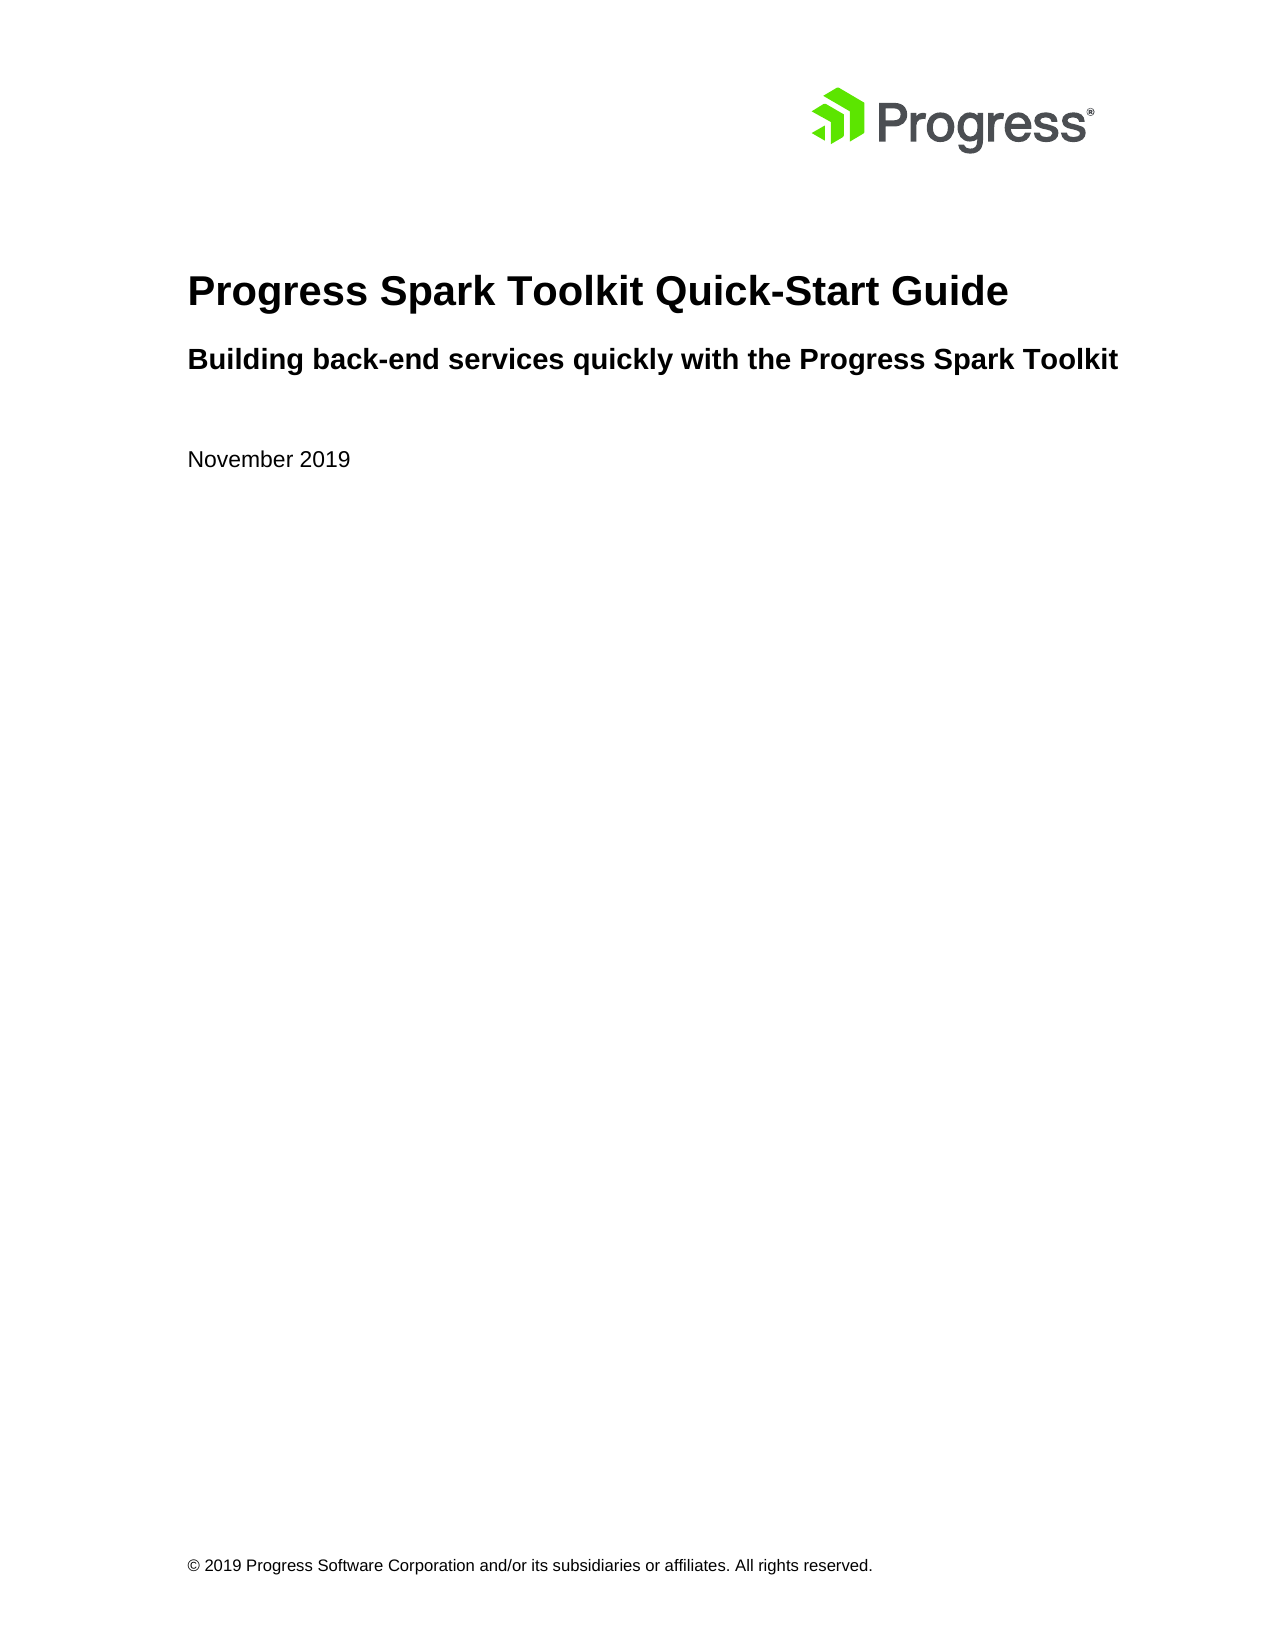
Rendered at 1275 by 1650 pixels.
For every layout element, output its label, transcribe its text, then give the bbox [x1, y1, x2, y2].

subtitle Progress Spark Toolkit Quick-Start Guide [187, 266, 1087, 314]
text Building back-end services quickly with the Progress Spark Toolkit [187, 342, 1162, 376]
text November 2019 [187, 446, 1087, 473]
